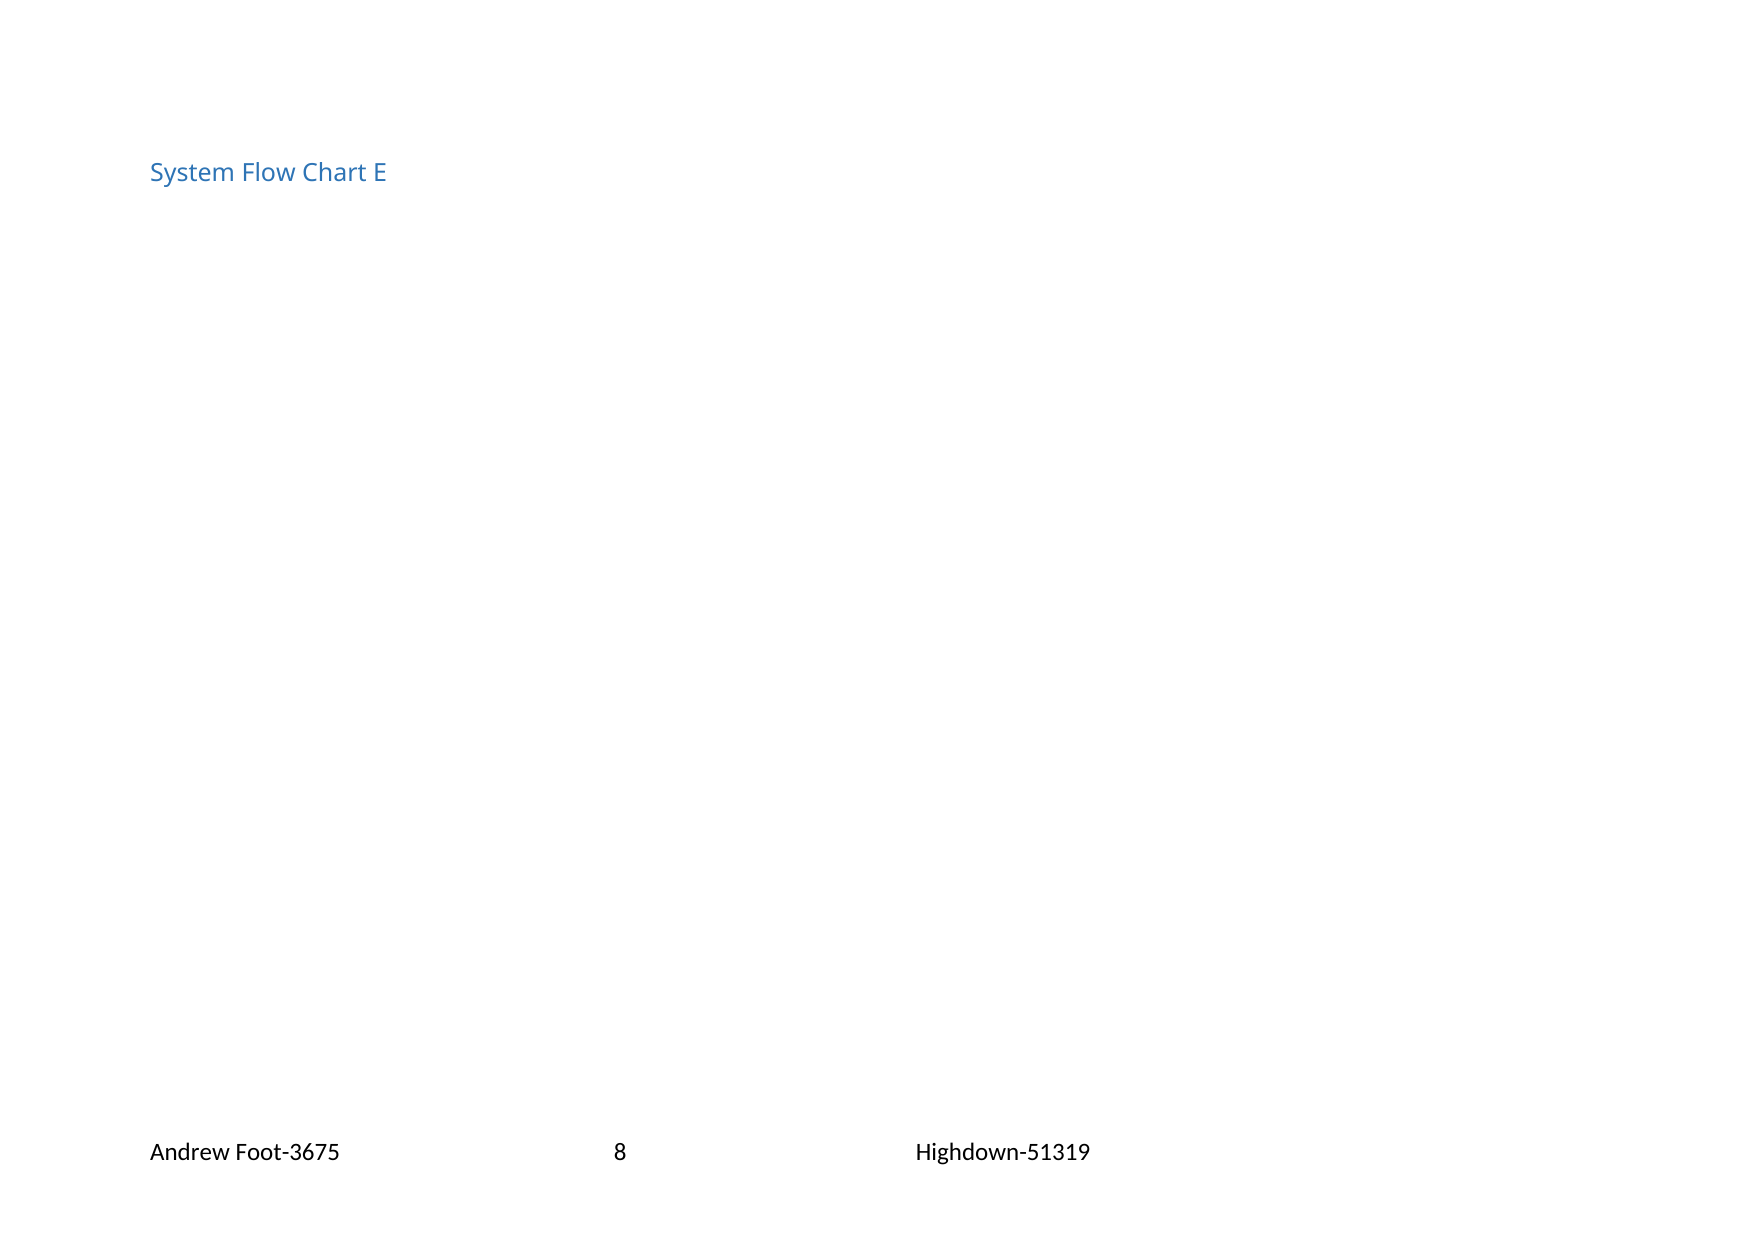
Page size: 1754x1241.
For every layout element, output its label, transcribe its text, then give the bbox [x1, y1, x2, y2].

subtitle System Flow Chart E [150, 154, 1604, 188]
